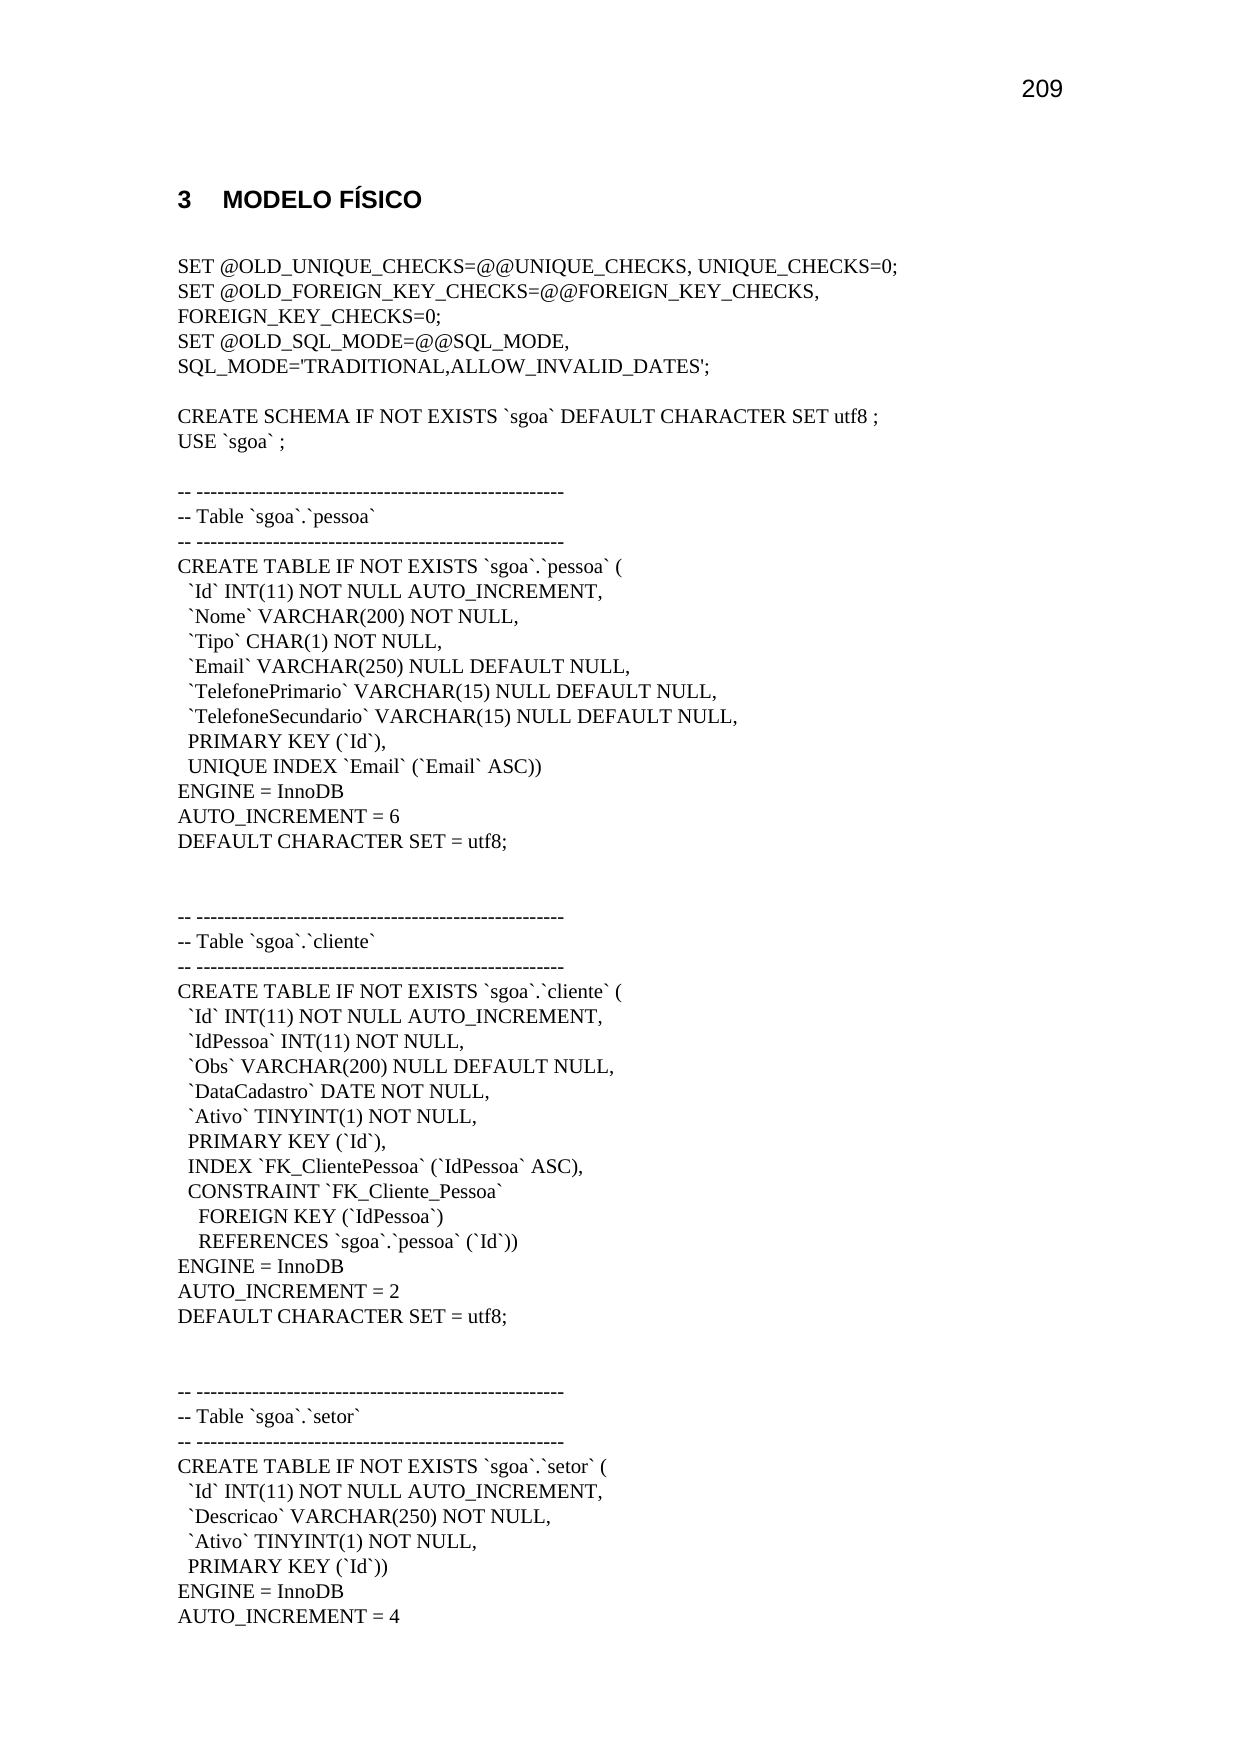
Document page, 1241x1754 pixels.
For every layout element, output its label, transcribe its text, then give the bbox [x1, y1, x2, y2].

text SET @OLD_FOREIGN_KEY_CHECKS=@@FOREIGN_KEY_CHECKS, FOREIGN_KEY_CHECKS=0; [177, 278, 1063, 328]
text `Tipo` CHAR(1) NOT NULL, [177, 628, 1063, 653]
text `Ativo` TINYINT(1) NOT NULL, [177, 1103, 1063, 1128]
text ENGINE = InnoDB [177, 778, 1063, 803]
text FOREIGN KEY (`IdPessoa`) [177, 1203, 1063, 1228]
text SET @OLD_UNIQUE_CHECKS=@@UNIQUE_CHECKS, UNIQUE_CHECKS=0; [177, 253, 1063, 278]
text -- ----------------------------------------------------- [177, 953, 1063, 978]
text CREATE TABLE IF NOT EXISTS `sgoa`.`pessoa` ( [177, 553, 1063, 578]
text -- ----------------------------------------------------- [177, 528, 1063, 553]
text `Nome` VARCHAR(200) NOT NULL, [177, 603, 1063, 628]
text CREATE TABLE IF NOT EXISTS `sgoa`.`cliente` ( [177, 978, 1063, 1003]
text `IdPessoa` INT(11) NOT NULL, [177, 1028, 1063, 1053]
text CREATE SCHEMA IF NOT EXISTS `sgoa` DEFAULT CHARACTER SET utf8 ; [177, 403, 1063, 428]
text DEFAULT CHARACTER SET = utf8; [177, 828, 1063, 853]
text -- ----------------------------------------------------- [177, 903, 1063, 928]
text -- Table `sgoa`.`cliente` [177, 928, 1063, 953]
text USE `sgoa` ; [177, 428, 1063, 453]
text Modelo Físico [177, 185, 1063, 214]
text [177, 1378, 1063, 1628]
text -- ----------------------------------------------------- [177, 478, 1063, 503]
text PRIMARY KEY (`Id`), [177, 1128, 1063, 1153]
text `Id` INT(11) NOT NULL AUTO_INCREMENT, [177, 1003, 1063, 1028]
text `Id` INT(11) NOT NULL AUTO_INCREMENT, [177, 578, 1063, 603]
text `TelefonePrimario` VARCHAR(15) NULL DEFAULT NULL, [177, 678, 1063, 703]
text AUTO_INCREMENT = 6 [177, 803, 1063, 828]
text UNIQUE INDEX `Email` (`Email` ASC)) [177, 753, 1063, 778]
text SET @OLD_SQL_MODE=@@SQL_MODE, SQL_MODE='TRADITIONAL,ALLOW_INVALID_DATES'; [177, 328, 1063, 378]
text `Email` VARCHAR(250) NULL DEFAULT NULL, [177, 653, 1063, 678]
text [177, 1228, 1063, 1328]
text `DataCadastro` DATE NOT NULL, [177, 1078, 1063, 1103]
text PRIMARY KEY (`Id`), [177, 728, 1063, 753]
text `TelefoneSecundario` VARCHAR(15) NULL DEFAULT NULL, [177, 703, 1063, 728]
text INDEX `FK_ClientePessoa` (`IdPessoa` ASC), [177, 1153, 1063, 1178]
text -- Table `sgoa`.`pessoa` [177, 503, 1063, 528]
text `Obs` VARCHAR(200) NULL DEFAULT NULL, [177, 1053, 1063, 1078]
text CONSTRAINT `FK_Cliente_Pessoa` [177, 1178, 1063, 1203]
